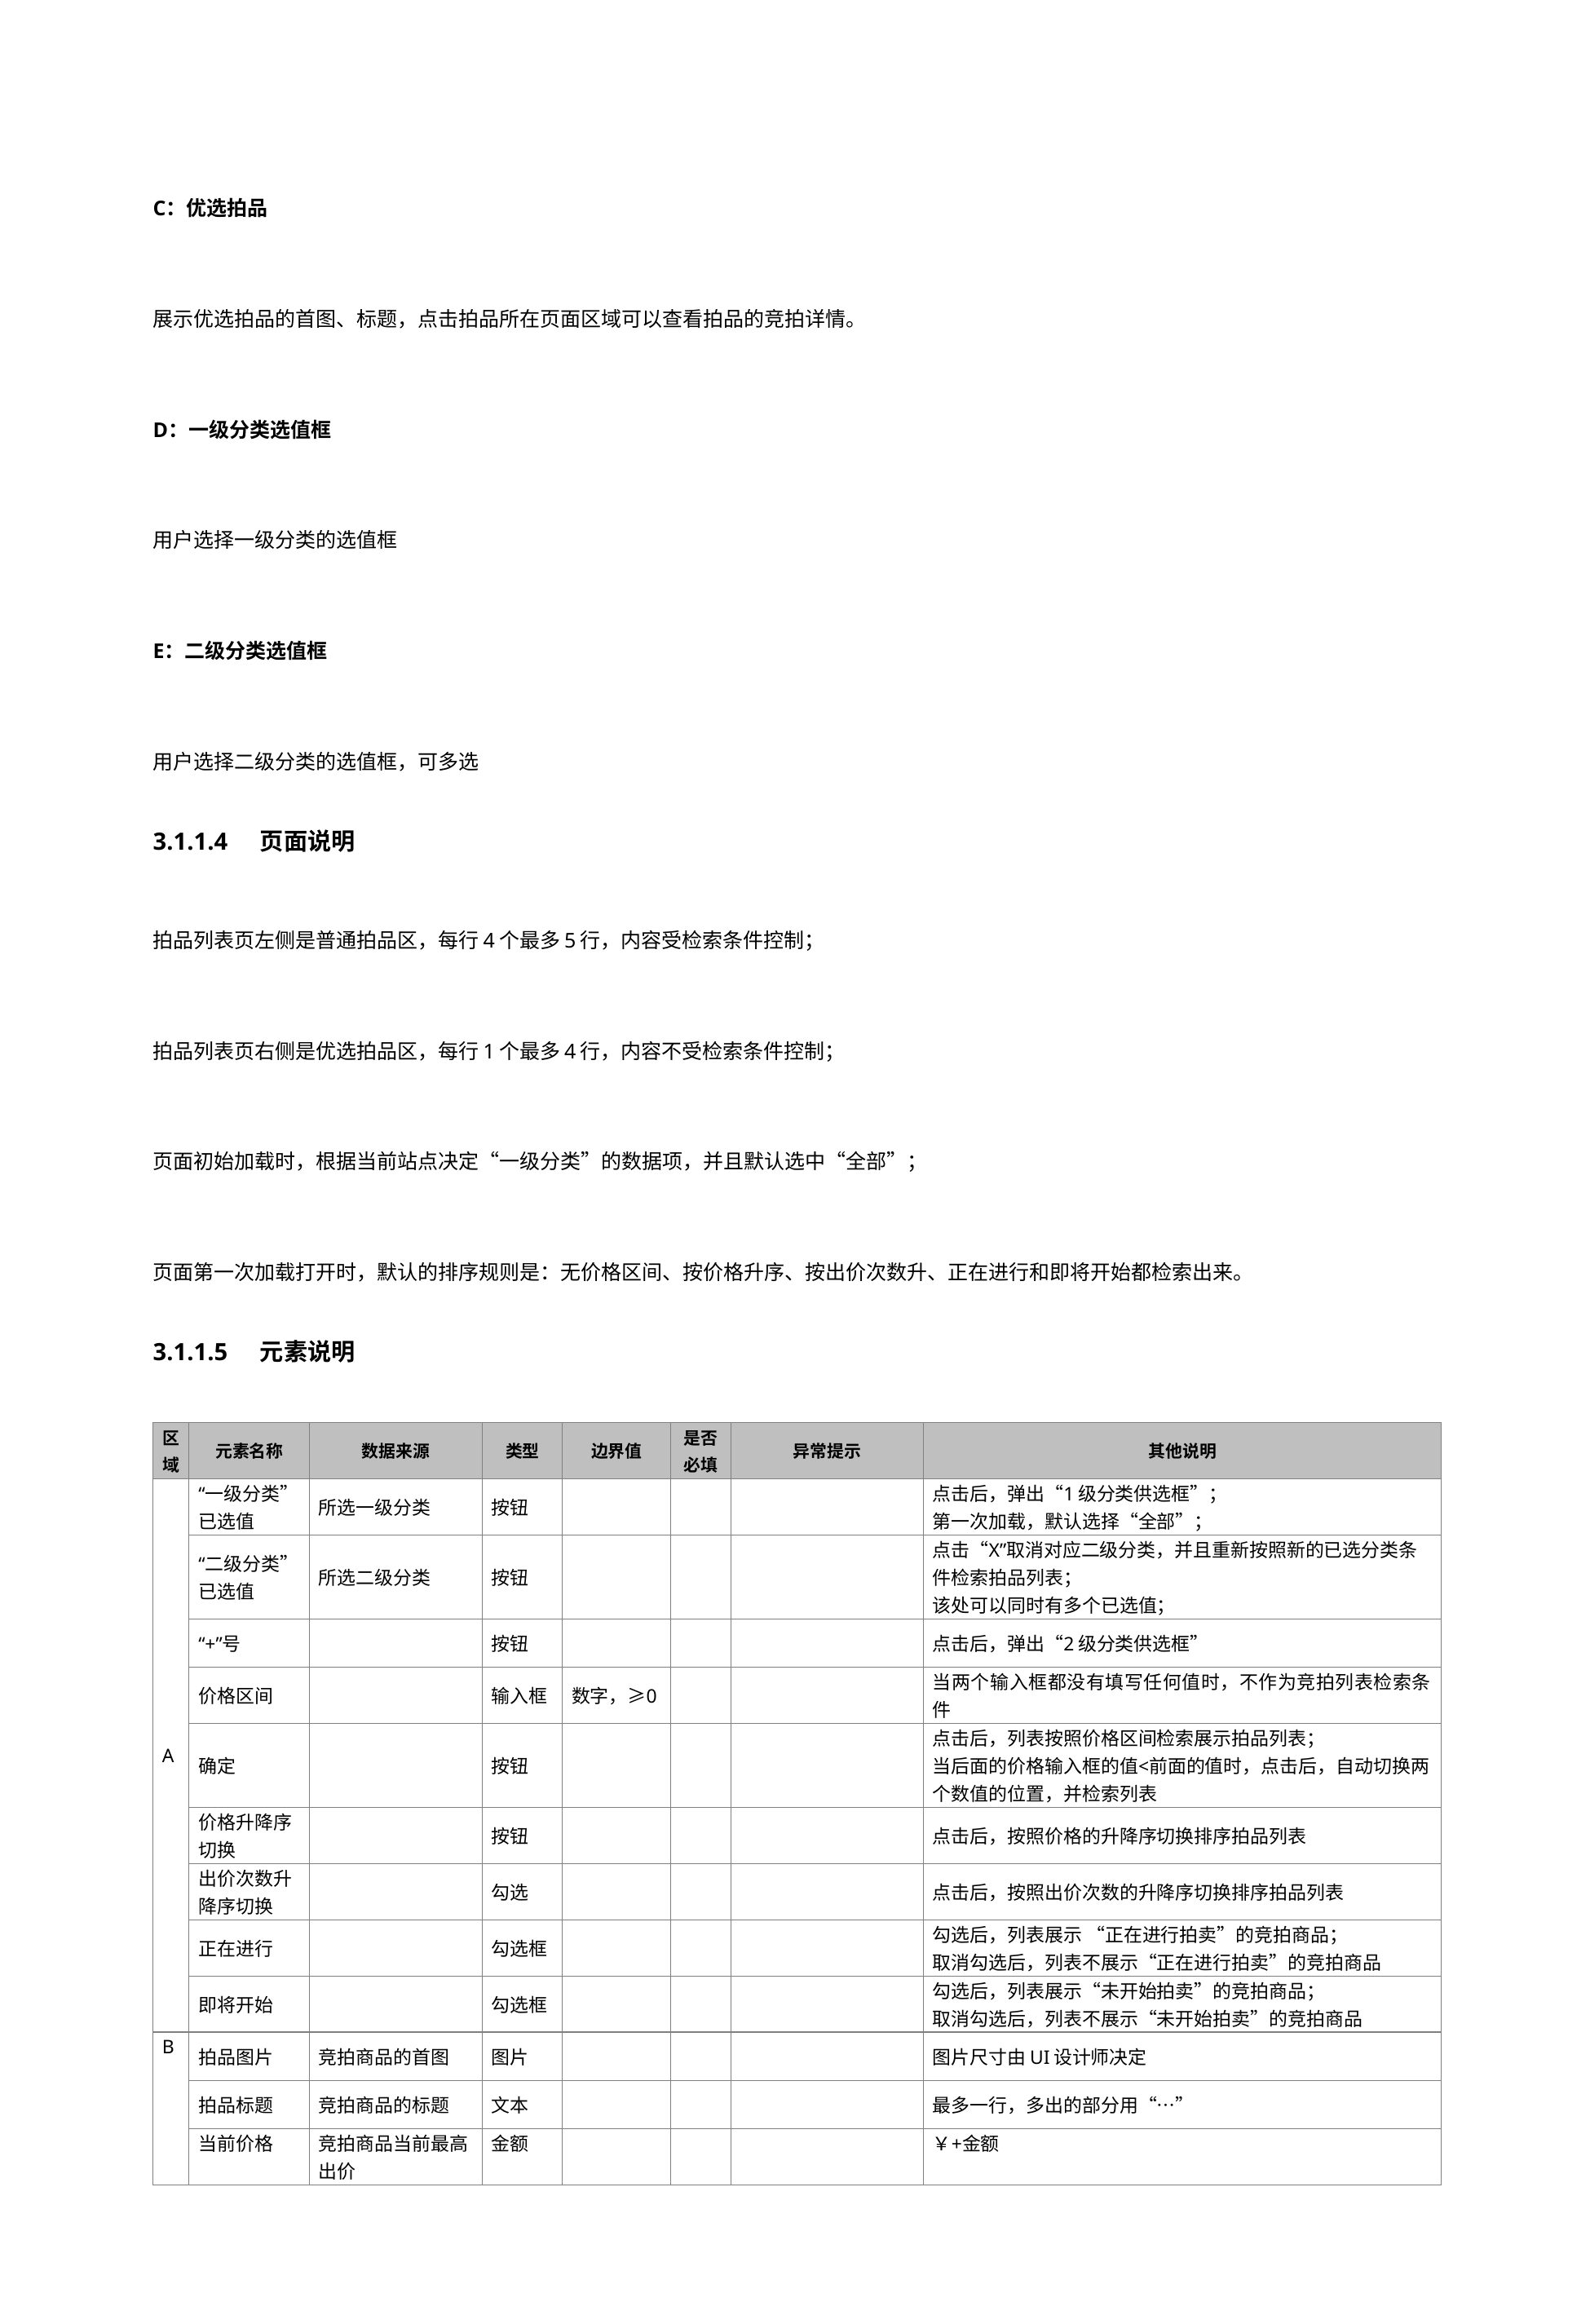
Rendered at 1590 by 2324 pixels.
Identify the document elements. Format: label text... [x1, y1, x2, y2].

table_cell [563, 2033, 670, 2080]
table_cell [671, 2033, 731, 2080]
table_cell [731, 1535, 923, 1619]
table_cell 竞拍商品当前最高出价 [310, 2129, 482, 2184]
table_cell [671, 1724, 731, 1807]
text 拍品列表页右侧是优选拍品区，每行1个最多4行，内容不受检索条件控制； [152, 1022, 1437, 1077]
table_cell “二级分类”已选值 [189, 1535, 309, 1619]
text E：二级分类选值框 [152, 622, 1437, 678]
table_cell 确定 [189, 1724, 309, 1807]
table_cell [671, 1535, 731, 1619]
table_cell B [153, 2033, 188, 2184]
text C：优选拍品 [152, 179, 1437, 234]
table_cell “+”号 [189, 1619, 309, 1667]
table_cell [563, 1619, 670, 1667]
table_header 元素名称 [189, 1423, 309, 1478]
table_cell “一级分类”已选值 [189, 1479, 309, 1535]
table_cell 竞拍商品的标题 [310, 2081, 482, 2127]
table_cell 竞拍商品的首图 [310, 2033, 482, 2080]
table_cell 即将开始 [189, 1977, 309, 2031]
table_cell [563, 1977, 670, 2031]
text 页面第一次加载打开时，默认的排序规则是：无价格区间、按价格升序、按出价次数升、正在进行和即将开始都检索出来。 [152, 1244, 1437, 1299]
table_cell 勾选 [483, 1864, 562, 1919]
table_cell [671, 2129, 731, 2184]
table_cell 按钮 [483, 1724, 562, 1807]
table_cell [563, 2081, 670, 2127]
text 用户选择一级分类的选值框 [152, 511, 1437, 567]
table_cell 按钮 [483, 1619, 562, 1667]
table_cell [731, 1977, 923, 2031]
table_cell 输入框 [483, 1668, 562, 1723]
table_header 异常提示 [731, 1423, 923, 1478]
table_cell 点击后，列表按照价格区间检索展示拍品列表； 当后面的价格输入框的值<前面的值时，点击后，自动切换两个数值的位置，并检索列表 [924, 1724, 1441, 1807]
table_cell [671, 1920, 731, 1975]
table_header 类型 [483, 1423, 562, 1478]
text 展示优选拍品的首图、标题，点击拍品所在页面区域可以查看拍品的竞拍详情。 [152, 289, 1437, 345]
table_cell [671, 1619, 731, 1667]
table_cell [671, 1479, 731, 1535]
table_cell 点击后，弹出“2级分类供选框” [924, 1619, 1441, 1667]
table_cell 点击后，按照价格的升降序切换排序拍品列表 [924, 1808, 1441, 1862]
table_cell [310, 1668, 482, 1723]
table_cell [731, 1668, 923, 1723]
table_header 其他说明 [924, 1423, 1441, 1478]
table_cell 图片尺寸由UI设计师决定 [924, 2033, 1441, 2080]
table_cell [563, 1808, 670, 1862]
subtitle 元素说明 [152, 1323, 1437, 1378]
table_cell 图片 [483, 2033, 562, 2080]
table_cell ￥+金额 [924, 2129, 1441, 2184]
table_cell 出价次数升降序切换 [189, 1864, 309, 1919]
table_cell [310, 1920, 482, 1975]
table_cell [310, 1619, 482, 1667]
table_cell 勾选框 [483, 1920, 562, 1975]
table_cell 勾选框 [483, 1977, 562, 2031]
table_cell 价格区间 [189, 1668, 309, 1723]
table_cell [563, 1479, 670, 1535]
table_cell [563, 1535, 670, 1619]
table_cell [731, 1724, 923, 1807]
table_cell [731, 1864, 923, 1919]
table_header 是否必填 [671, 1423, 731, 1478]
table_cell [671, 1864, 731, 1919]
table_cell 拍品图片 [189, 2033, 309, 2080]
table_cell [671, 1668, 731, 1723]
table_cell 勾选后，列表展示“未开始拍卖”的竞拍商品； 取消勾选后，列表不展示“未开始拍卖”的竞拍商品 [924, 1977, 1441, 2031]
table_cell 勾选后，列表展示 “正在进行拍卖”的竞拍商品； 取消勾选后，列表不展示“正在进行拍卖”的竞拍商品 [924, 1920, 1441, 1975]
table_cell [671, 1808, 731, 1862]
table_cell [731, 1619, 923, 1667]
table_cell 正在进行 [189, 1920, 309, 1975]
table_header 数据来源 [310, 1423, 482, 1478]
table_cell [563, 1724, 670, 1807]
table_cell 按钮 [483, 1479, 562, 1535]
table_cell 当两个输入框都没有填写任何值时，不作为竞拍列表检索条件 [924, 1668, 1441, 1723]
table_cell 文本 [483, 2081, 562, 2127]
table_cell 最多一行，多出的部分用“…” [924, 2081, 1441, 2127]
table_cell 点击后，按照出价次数的升降序切换排序拍品列表 [924, 1864, 1441, 1919]
text 用户选择二级分类的选值框，可多选 [152, 733, 1437, 789]
table_cell 所选一级分类 [310, 1479, 482, 1535]
table_cell [731, 2033, 923, 2080]
table_cell 数字，≥0 [563, 1668, 670, 1723]
text 页面初始加载时，根据当前站点决定“一级分类”的数据项，并且默认选中“全部”； [152, 1133, 1437, 1188]
table_header 区域 [153, 1423, 188, 1478]
table_cell 拍品标题 [189, 2081, 309, 2127]
table_cell [731, 2081, 923, 2127]
table_cell [731, 1808, 923, 1862]
table_cell 当前价格 [189, 2129, 309, 2184]
table_cell 按钮 [483, 1535, 562, 1619]
text 拍品列表页左侧是普通拍品区，每行4个最多5行，内容受检索条件控制； [152, 911, 1437, 966]
table_cell [310, 1864, 482, 1919]
table_cell 按钮 [483, 1808, 562, 1862]
table_header 边界值 [563, 1423, 670, 1478]
table_cell [731, 2129, 923, 2184]
subtitle 页面说明 [152, 812, 1437, 868]
table_cell 点击后，弹出“1级分类供选框”； 第一次加载，默认选择“全部”； [924, 1479, 1441, 1535]
table_cell [731, 1479, 923, 1535]
text D：一级分类选值框 [152, 400, 1437, 456]
table_cell 价格升降序切换 [189, 1808, 309, 1862]
table_cell [671, 1977, 731, 2031]
table_cell [731, 1920, 923, 1975]
table_cell [563, 2129, 670, 2184]
table_cell [563, 1864, 670, 1919]
table_cell [671, 2081, 731, 2127]
table_cell [310, 1977, 482, 2031]
table_cell 金额 [483, 2129, 562, 2184]
table_cell 所选二级分类 [310, 1535, 482, 1619]
table_cell [563, 1920, 670, 1975]
table_cell [310, 1808, 482, 1862]
table_cell A [153, 1479, 188, 2031]
table_cell 点击“X”取消对应二级分类，并且重新按照新的已选分类条件检索拍品列表； 该处可以同时有多个已选值； [924, 1535, 1441, 1619]
table_cell [310, 1724, 482, 1807]
